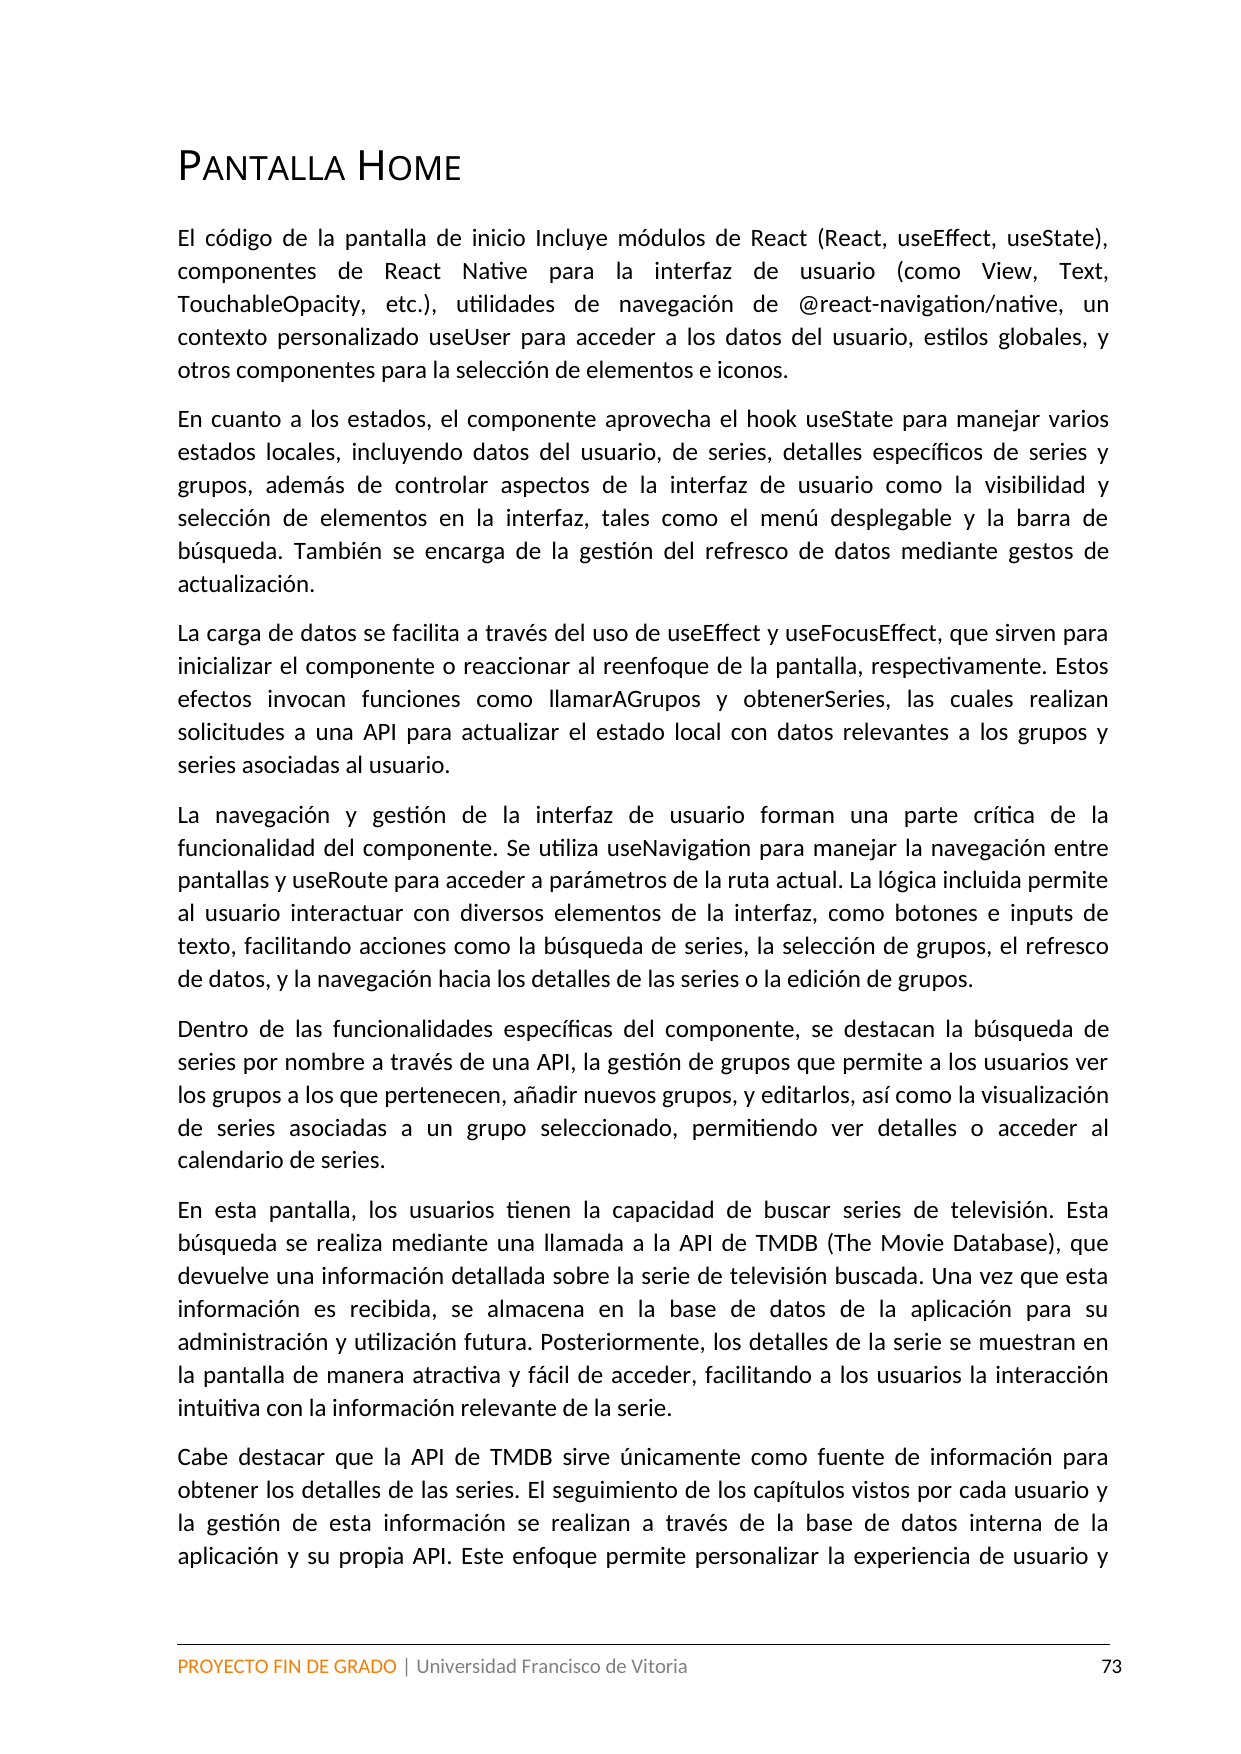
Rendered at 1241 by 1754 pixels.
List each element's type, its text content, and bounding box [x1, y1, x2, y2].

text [177, 1441, 1110, 1571]
text Dentro de las funcionalidades específicas del componente, se destacan la búsqueda de series por nombre a través de una API, la gestión de grupos que permite a los usuarios ver los grupos a los que pertenecen, añadir nuevos grupos, y editarlos, así como la visualización de series asociadas a un grupo seleccionado, permitiendo ver detalles o acceder al calendario de series. [177, 1013, 1110, 1175]
text La navegación y gestión de la interfaz de usuario forman una parte crítica de la funcionalidad del componente. Se utiliza useNavigation para manejar la navegación entre pantallas y useRoute para acceder a parámetros de la ruta actual. La lógica incluida permite al usuario interactuar con diversos elementos de la interfaz, como botones e inputs de texto, facilitando acciones como la búsqueda de series, la selección de grupos, el refresco de datos, y la navegación hacia los detalles de las series o la edición de grupos. [177, 799, 1110, 994]
text En esta pantalla, los usuarios tienen la capacidad de buscar series de televisión. Esta búsqueda se realiza mediante una llamada a la API de TMDB (The Movie Database), que devuelve una información detallada sobre la serie de televisión buscada. Una vez que esta información es recibida, se almacena en la base de datos de la aplicación para su administración y utilización futura. Posteriormente, los detalles de la serie se muestran en la pantalla de manera atractiva y fácil de acceder, facilitando a los usuarios la interacción intuitiva con la información relevante de la serie. [177, 1194, 1110, 1422]
text En cuanto a los estados, el componente aprovecha el hook useState para manejar varios estados locales, incluyendo datos del usuario, de series, detalles específicos de series y grupos, además de controlar aspectos de la interfaz de usuario como la visibilidad y selección de elementos en la interfaz, tales como el menú desplegable y la barra de búsqueda. También se encarga de la gestión del refresco de datos mediante gestos de actualización. [177, 403, 1110, 598]
text El código de la pantalla de inicio Incluye módulos de React (React, useEffect, useState), componentes de React Native para la interfaz de usuario (como View, Text, TouchableOpacity, etc.), utilidades de navegación de @react-navigation/native, un contexto personalizado useUser para acceder a los datos del usuario, estilos globales, y otros componentes para la selección de elementos e iconos. [177, 222, 1110, 384]
text La carga de datos se facilita a través del uso de useEffect y useFocusEffect, que sirven para inicializar el componente o reaccionar al reenfoque de la pantalla, respectivamente. Estos efectos invocan funciones como llamarAGrupos y obtenerSeries, las cuales realizan solicitudes a una API para actualizar el estado local con datos relevantes a los grupos y series asociadas al usuario. [177, 617, 1110, 780]
subtitle Pantalla Home [177, 136, 1110, 193]
